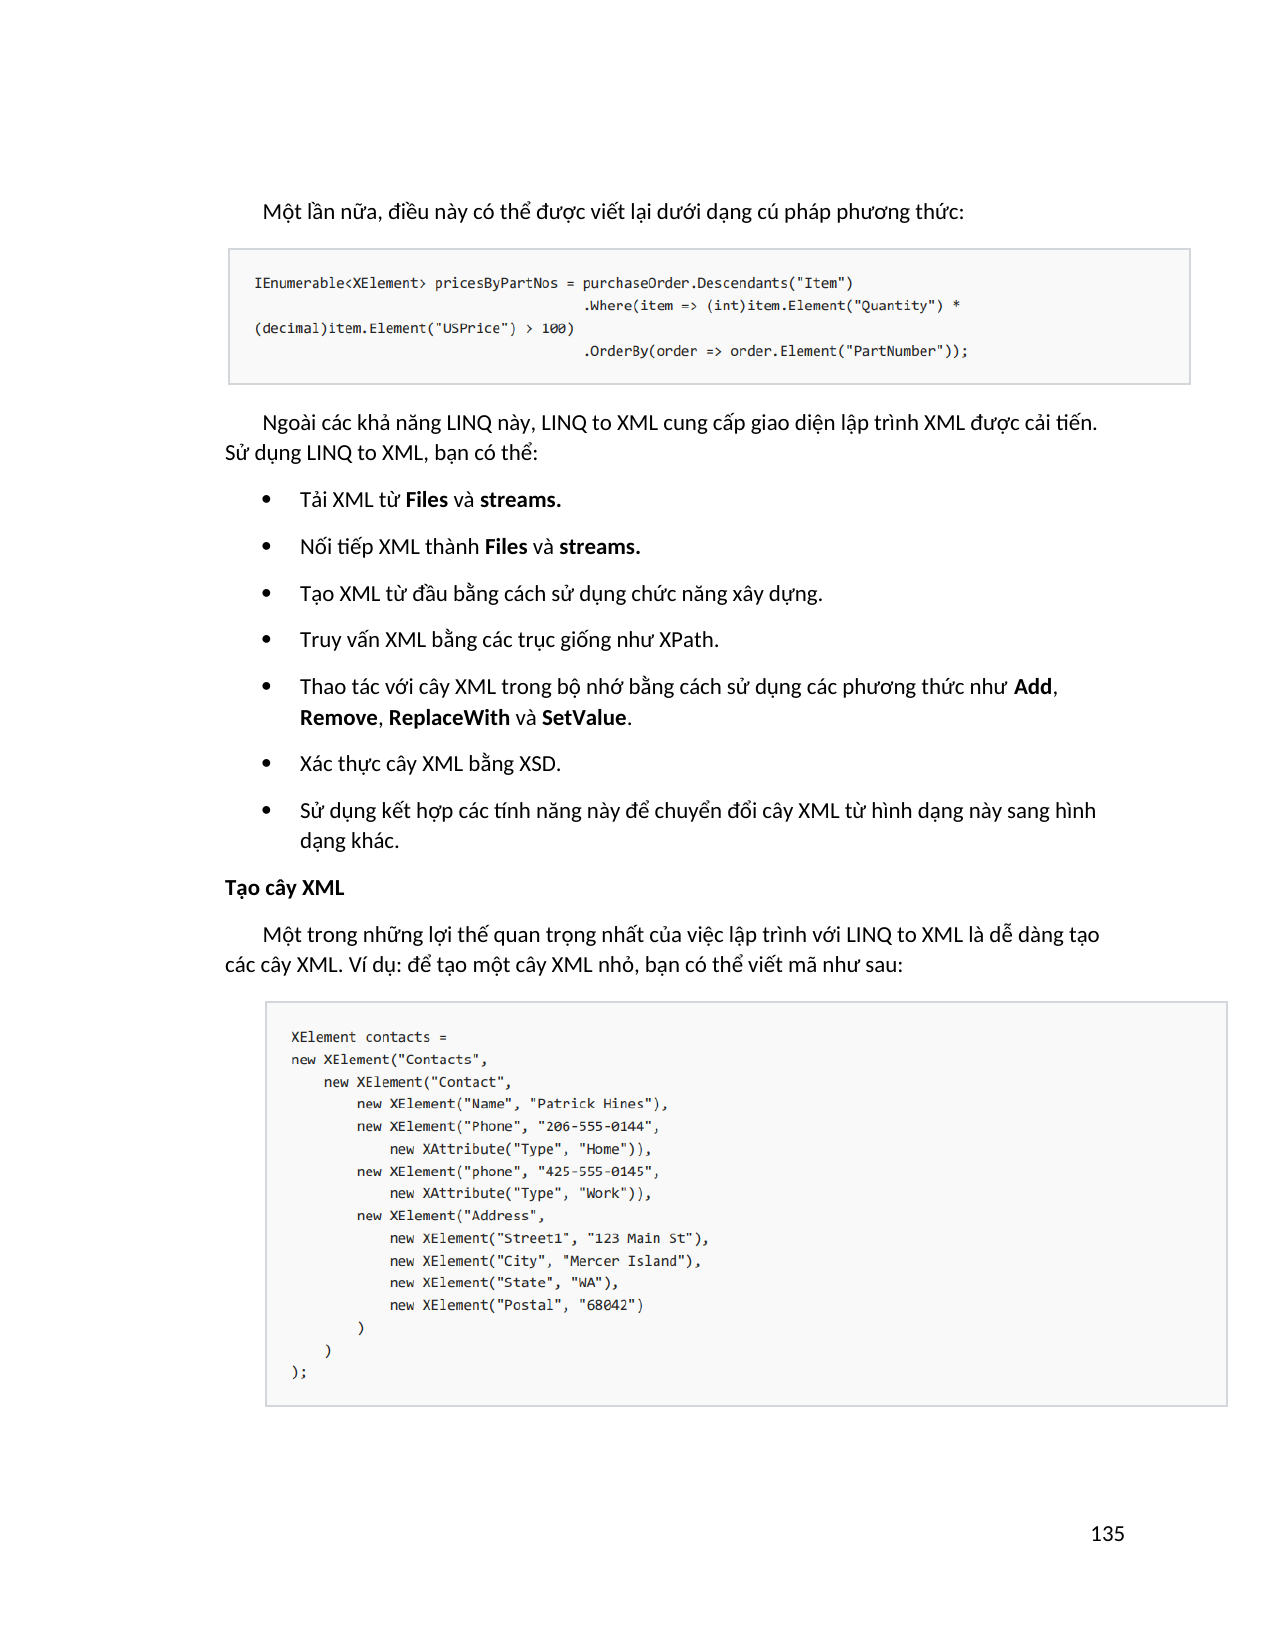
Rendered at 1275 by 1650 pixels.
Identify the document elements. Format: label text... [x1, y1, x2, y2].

text Một trong những lợi thế quan trọng nhất của việc lập trình với LINQ to XML là dễ dàng tạo các cây XML. Ví dụ: để tạo một cây XML nhỏ, bạn có thể viết mã như sau: [225, 920, 1125, 979]
list Truy vấn XML bằng các trục giống như XPath. [262, 626, 1125, 654]
picture [225, 243, 1196, 389]
list Xác thực cây XML bằng XSD. [262, 749, 1125, 778]
list Sử dụng kết hợp các tính năng này để chuyển đổi cây XML từ hình dạng này sang hình dạng khác. [262, 796, 1125, 855]
text Ngoài các khả năng LINQ này, LINQ to XML cung cấp giao diện lập trình XML được cải tiến. Sử dụng LINQ to XML, bạn có thể: [225, 408, 1125, 466]
list Tạo XML từ đầu bằng cách sử dụng chức năng xây dựng. [262, 579, 1125, 607]
list Nối tiếp XML thành Files và streams. [262, 532, 1125, 560]
text Một lần nữa, điều này có thể được viết lại dưới dạng cú pháp phương thức: [225, 197, 1125, 225]
picture [262, 997, 1232, 1409]
list Tải XML từ Files và streams. [262, 485, 1125, 513]
text Tạo cây XML [225, 873, 1125, 902]
list Thao tác với cây XML trong bộ nhớ bằng cách sử dụng các phương thức như Add, Remove, ReplaceWith và SetValue. [262, 672, 1125, 731]
